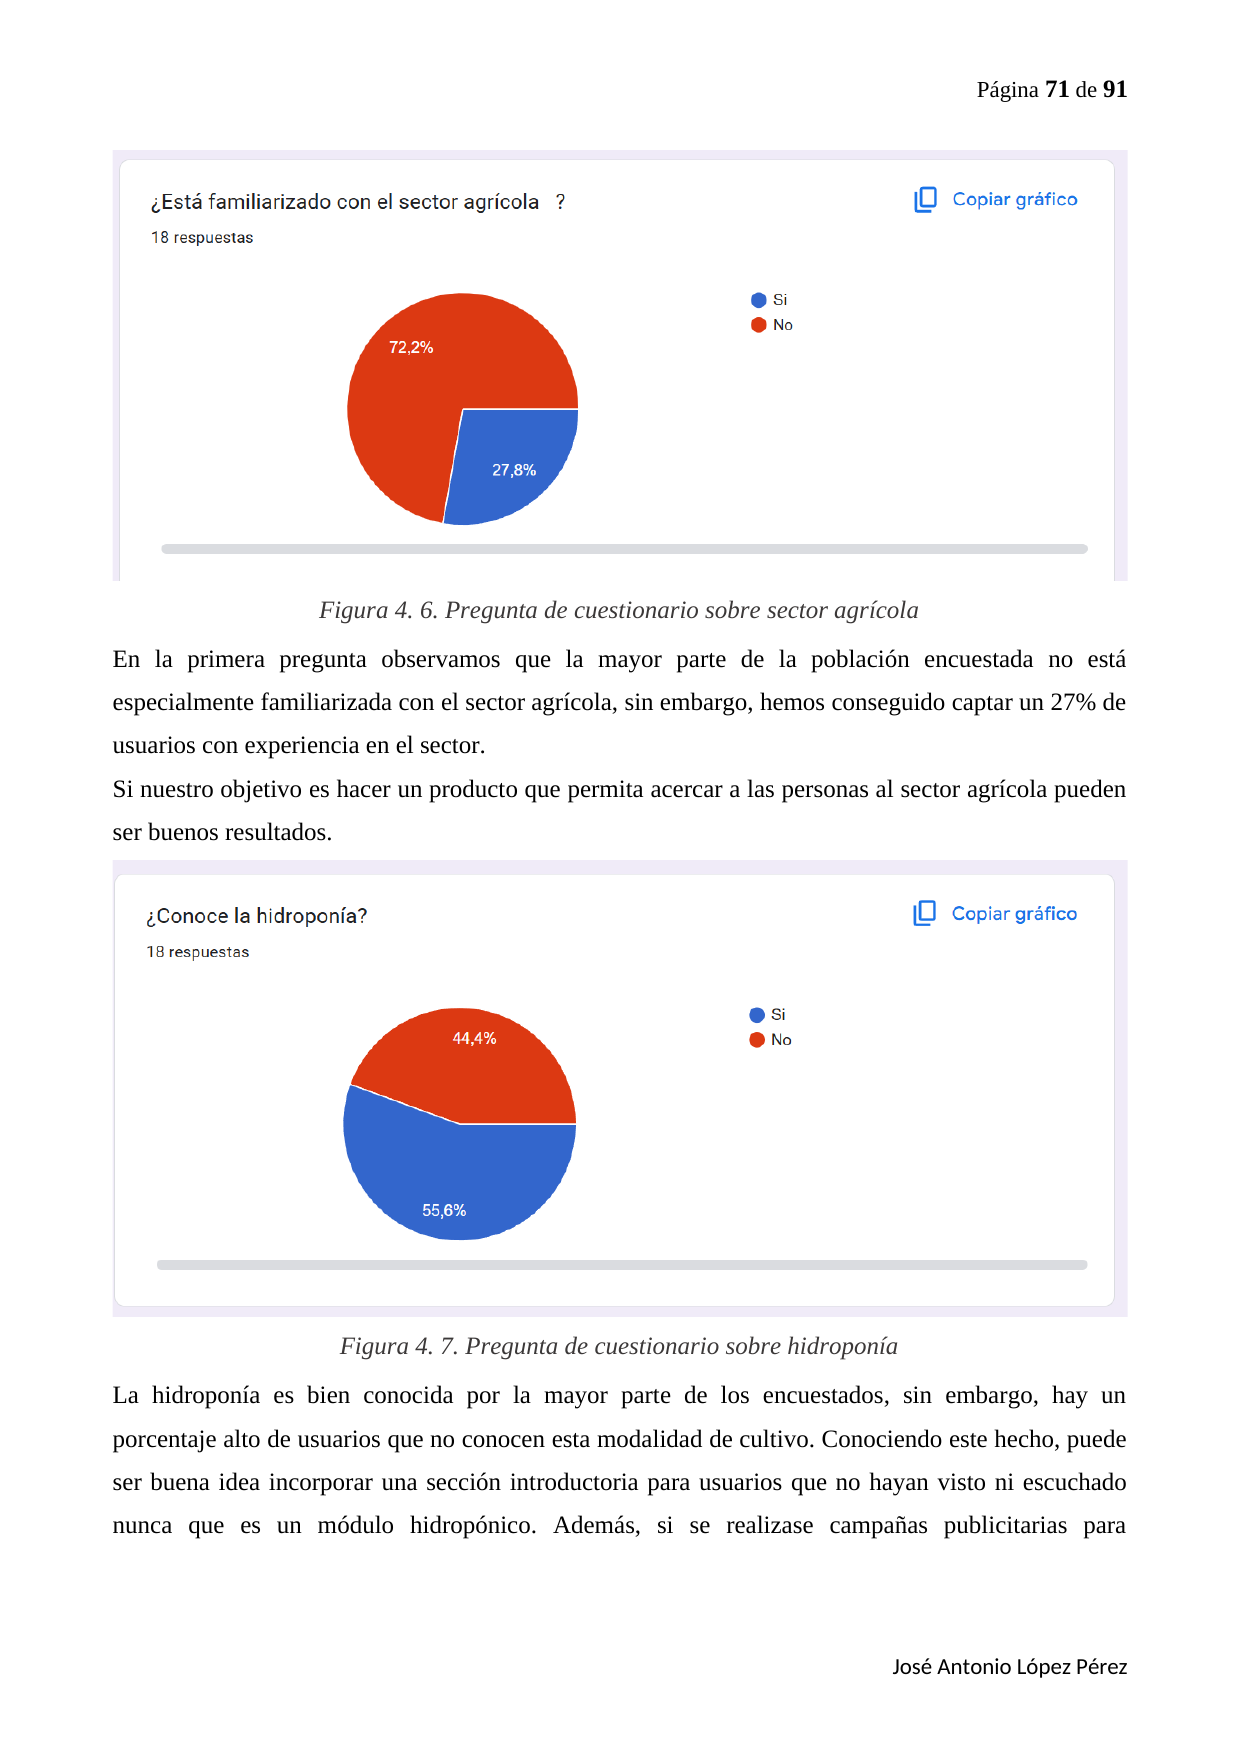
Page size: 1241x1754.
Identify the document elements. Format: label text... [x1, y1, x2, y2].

picture [112, 860, 1128, 1317]
picture [112, 150, 1128, 581]
text Si nuestro objetivo es hacer un producto que permita acercar a las personas al sector agrícola pueden ser buenos resultados. [112, 774, 1128, 846]
text En la primera pregunta observamos que la mayor parte de la población encuestada no está especialmente familiarizada con el sector agrícola, sin embargo, hemos conseguido captar un 27% de usuarios con experiencia en el sector. [112, 644, 1128, 759]
text Figura 4. 7. Pregunta de cuestionario sobre hidroponía [112, 1331, 1128, 1360]
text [112, 1381, 1128, 1539]
text Figura 4. 6. Pregunta de cuestionario sobre sector agrícola [112, 595, 1128, 623]
